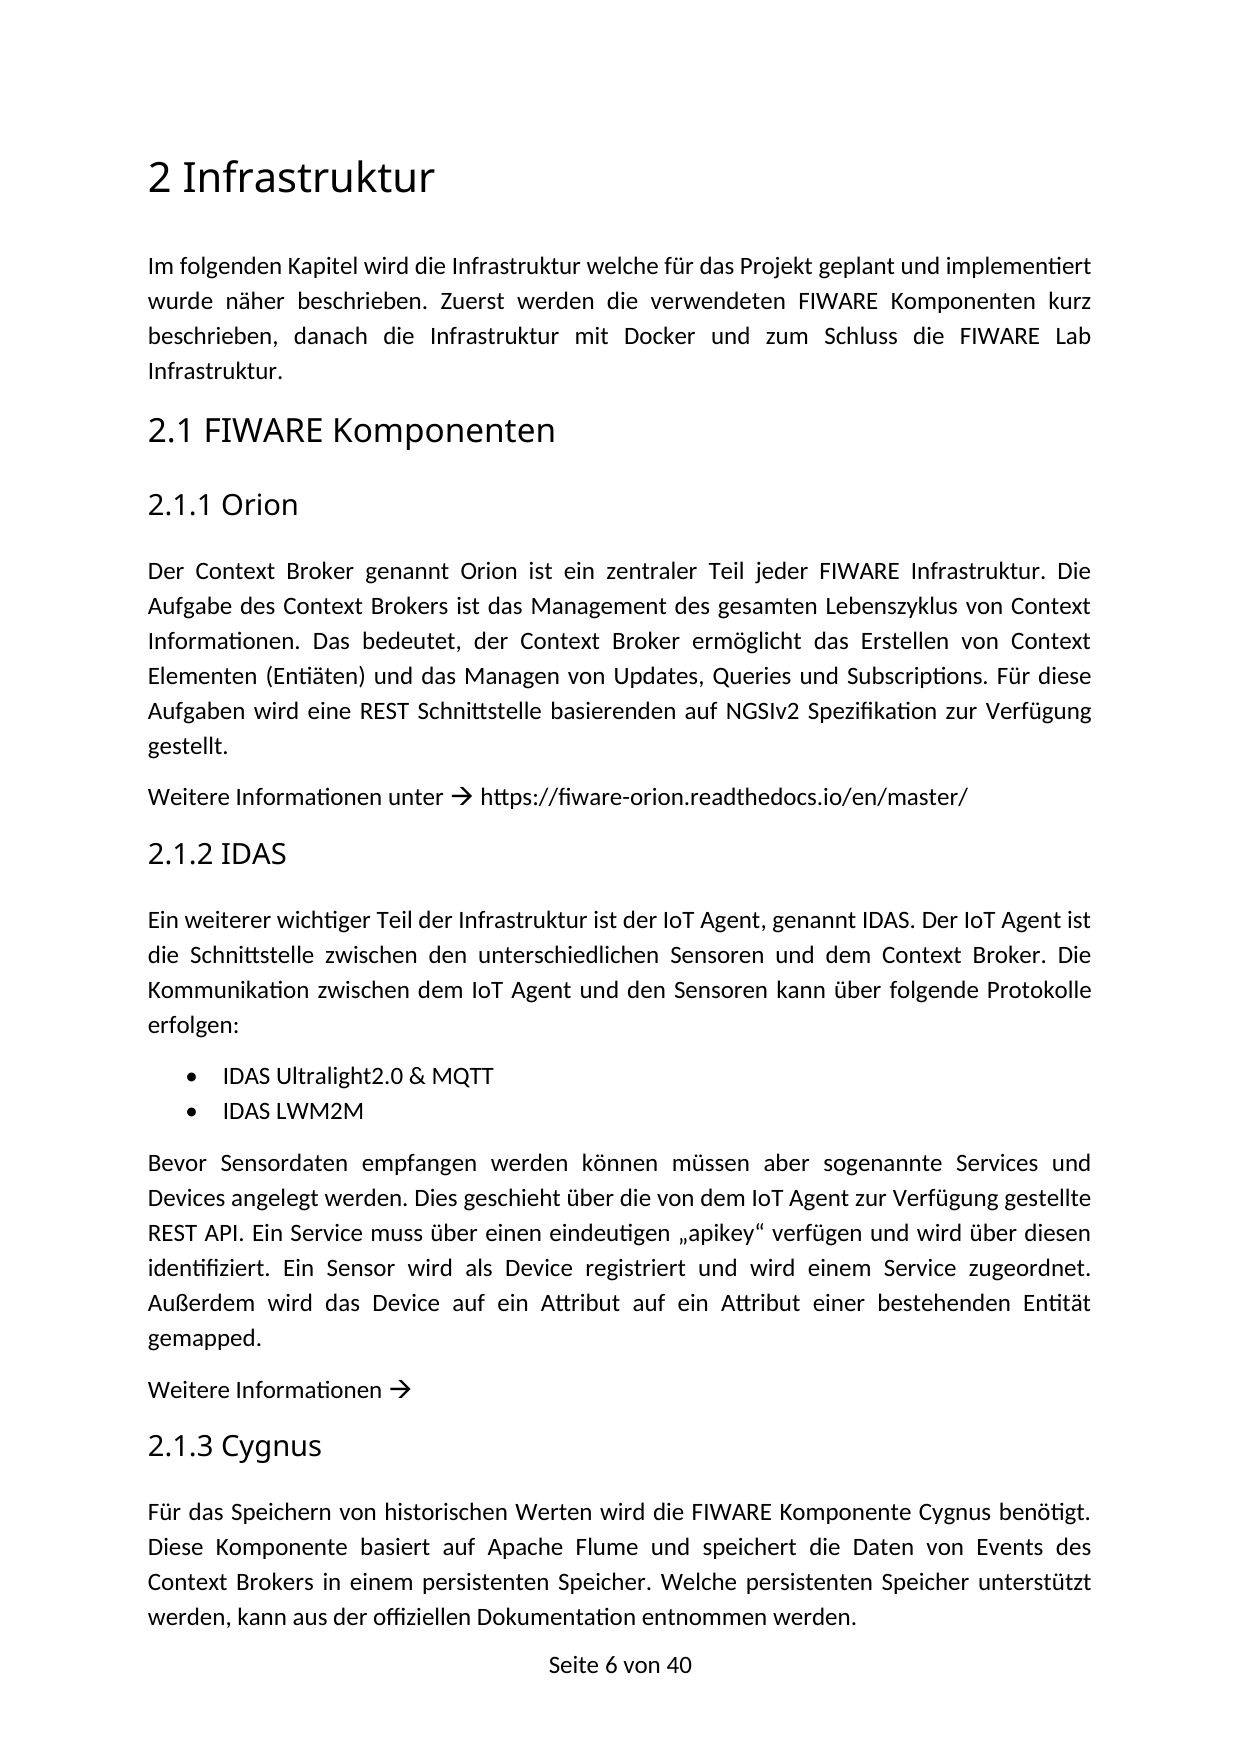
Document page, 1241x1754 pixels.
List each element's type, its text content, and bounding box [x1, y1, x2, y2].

list IDAS Ultralight2.0 & MQTT [185, 1060, 1093, 1091]
text IDAS [148, 833, 1093, 873]
text Bevor Sensordaten empfangen werden können müssen aber sogenannte Services und Devices angelegt werden. Dies geschieht über die von dem IoT Agent zur Verfügung gestellte REST API. Ein Service muss über einen eindeutigen „apikey“ verfügen und wird über diesen identifiziert. Ein Sensor wird als Device registriert und wird einem Service zugeordnet. Außerdem wird das Device auf ein Attribut auf ein Attribut einer bestehenden Entität gemapped. [148, 1147, 1093, 1353]
list IDAS LWM2M [185, 1095, 1093, 1126]
text Weitere Informationen [148, 1374, 1093, 1404]
text Der Context Broker genannt Orion ist ein zentraler Teil jeder FIWARE Infrastruktur. Die Aufgabe des Context Brokers ist das Management des gesamten Lebenszyklus von Context Informationen. Das bedeutet, der Context Broker ermöglicht das Erstellen von Context Elementen (Entiäten) und das Managen von Updates, Queries und Subscriptions. Für diese Aufgaben wird eine REST Schnittstelle basierenden auf NGSIv2 Spezifikation zur Verfügung gestellt. [148, 555, 1093, 760]
text Weitere Informationen unter https://fiware-orion.readthedocs.io/en/master/ [148, 781, 1093, 812]
text FIWARE Komponenten [148, 407, 1093, 452]
text Orion [148, 484, 1093, 524]
text Ein weiterer wichtiger Teil der Infrastruktur ist der IoT Agent, genannt IDAS. Der IoT Agent ist die Schnittstelle zwischen den unterschiedlichen Sensoren und dem Context Broker. Die Kommunikation zwischen dem IoT Agent und den Sensoren kann über folgende Protokolle erfolgen: [148, 904, 1093, 1039]
text Im folgenden Kapitel wird die Infrastruktur welche für das Projekt geplant und implementiert wurde näher beschrieben. Zuerst werden die verwendeten FIWARE Komponenten kurz beschrieben, danach die Infrastruktur mit Docker und zum Schluss die FIWARE Lab Infrastruktur. [148, 250, 1093, 386]
text Für das Speichern von historischen Werten wird die FIWARE Komponente Cygnus benötigt. Diese Komponente basiert auf Apache Flume und speichert die Daten von Events des Context Brokers in einem persistenten Speicher. Welche persistenten Speicher unterstützt werden, kann aus der offiziellen Dokumentation entnommen werden. [148, 1496, 1093, 1632]
text Infrastruktur [148, 148, 1093, 204]
text Cygnus [148, 1425, 1093, 1465]
